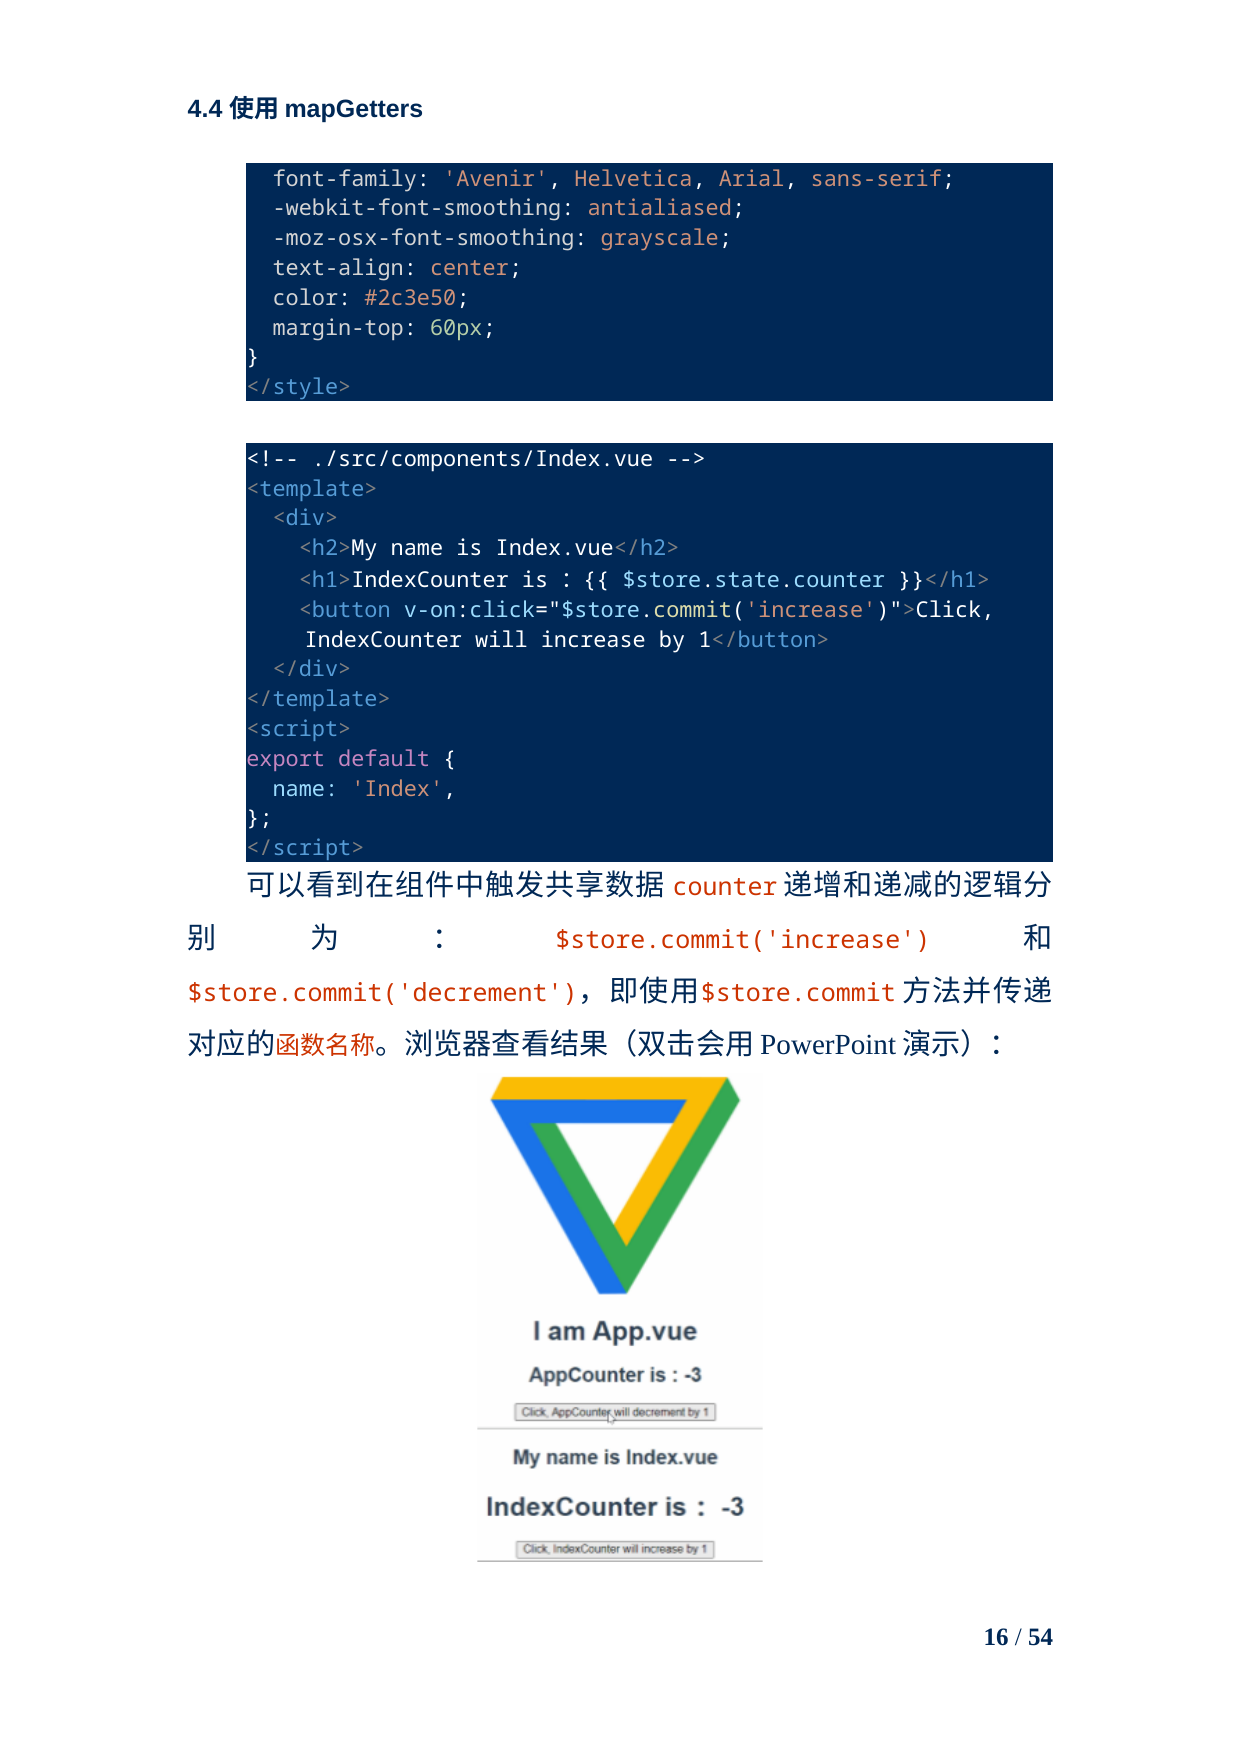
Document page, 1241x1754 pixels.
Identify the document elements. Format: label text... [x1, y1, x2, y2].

text <button v-on:click="$store.commit('increase')">Click, IndexCounter will increase by 1</button> [246, 594, 1053, 653]
text <script> [246, 713, 1053, 743]
text export default { [246, 743, 1053, 772]
text margin-top: 60px; [246, 312, 1053, 341]
text </script> [246, 832, 1053, 862]
text } [246, 341, 1053, 371]
text name: 'Index', [246, 772, 1053, 802]
text <h1>IndexCounter is ：{{ $store.state.counter }}</h1> [246, 562, 1053, 594]
text -moz-osx-font-smoothing: grayscale; [246, 222, 1053, 252]
text <h2>My name is Index.vue</h2> [246, 532, 1053, 562]
text }; [246, 802, 1053, 832]
text </style> [246, 371, 1053, 401]
text font-family: 'Avenir', Helvetica, Arial, sans-serif; [246, 163, 1053, 192]
text <div> [246, 502, 1053, 532]
text text-align: center; [246, 252, 1053, 282]
text -webkit-font-smoothing: antialiased; [246, 192, 1053, 222]
text 可以看到在组件中触发共享数据counter递增和递减的逻辑分别为：$store.commit('increase')和$store.commit('decrement')，即使用$store.commit方法并传递对应的函数名称。浏览器查看结果（双击会用PowerPoint演示）： [187, 862, 1053, 1063]
text <template> [246, 473, 1053, 502]
text </div> [246, 653, 1053, 683]
text </template> [246, 683, 1053, 713]
text color: #2c3e50; [246, 282, 1053, 312]
text <!-- ./src/components/Index.vue --> [246, 443, 1053, 473]
